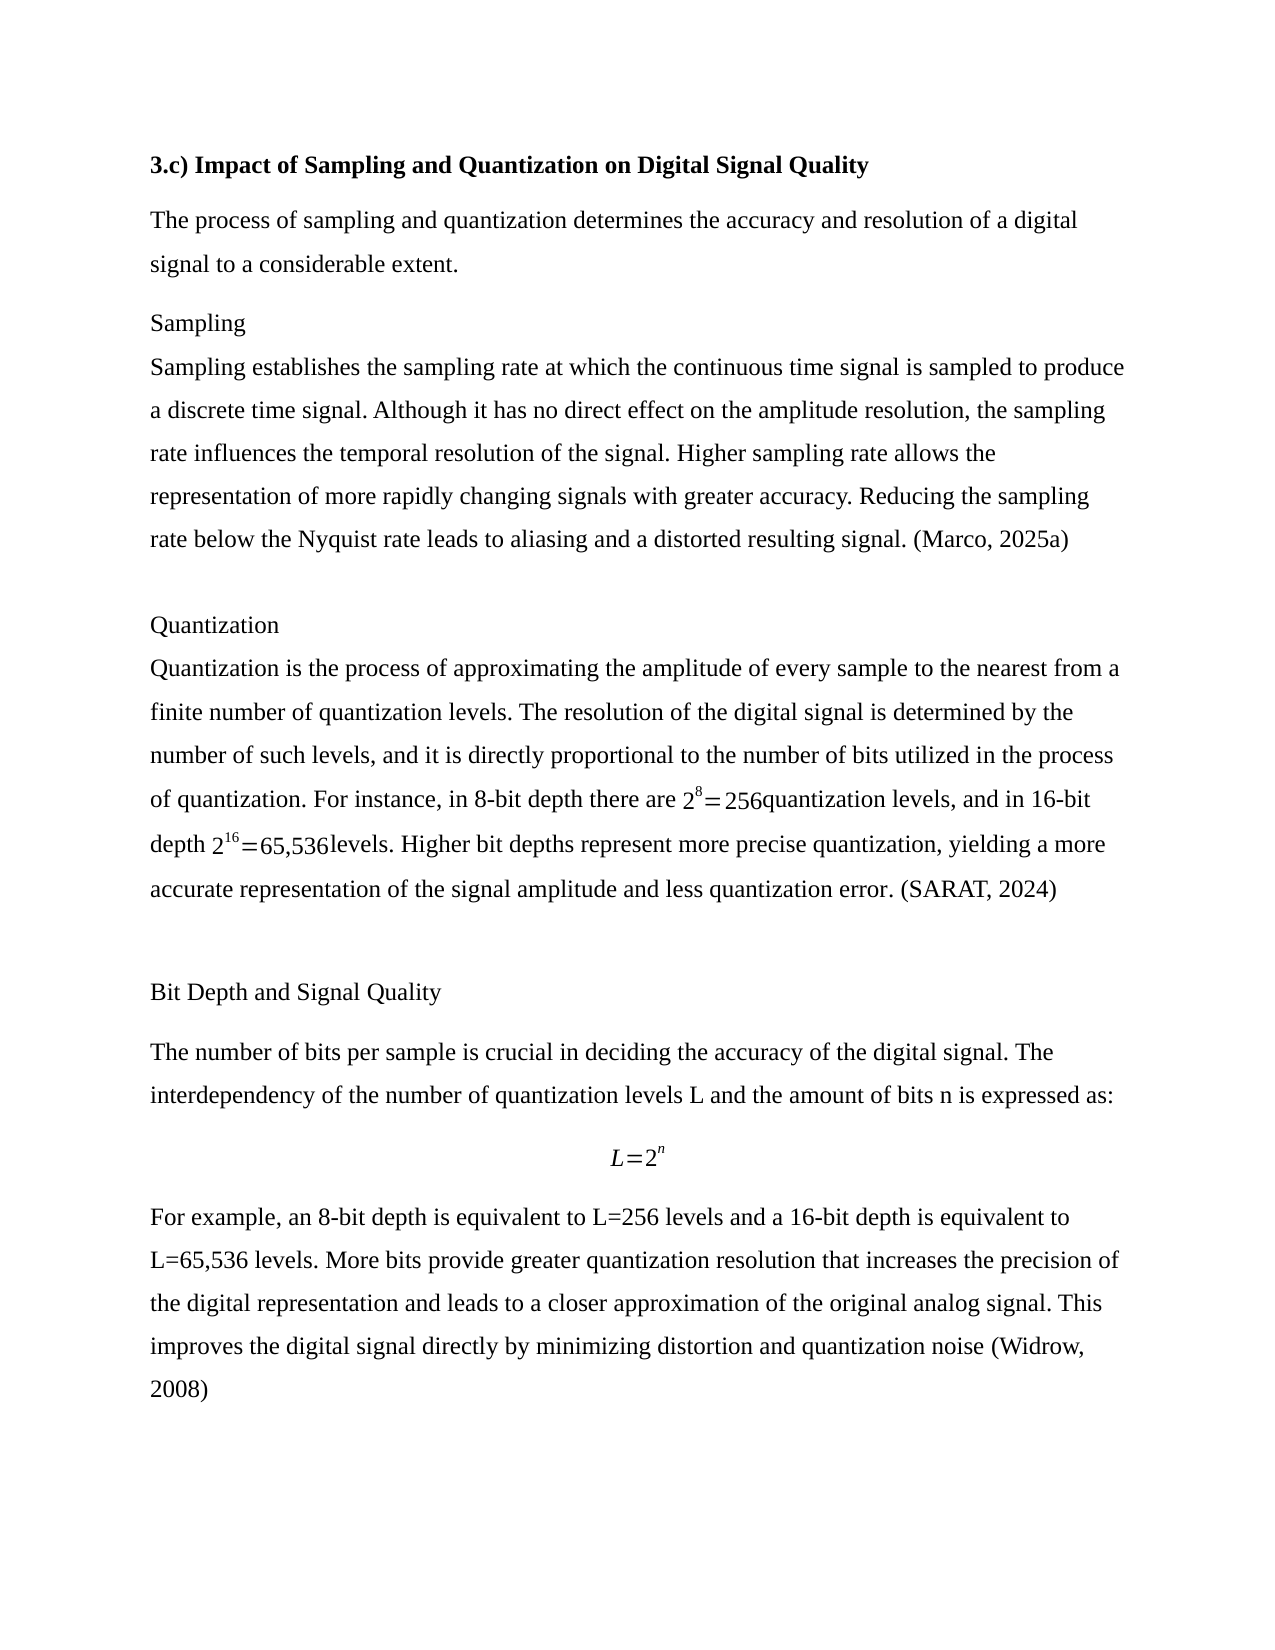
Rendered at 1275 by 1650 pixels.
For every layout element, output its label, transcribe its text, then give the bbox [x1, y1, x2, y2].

subtitle 3.c) Impact of Sampling and Quantization on Digital Signal Quality [150, 150, 1125, 179]
list Quantization is the process of approximating the amplitude of every sample to the nearest from a finite number of quantization levels. The resolution of the digital signal is determined by the number of such levels, and it is directly proportional to the number of bits utilized in the process of quantization. For instance, in 8-bit depth there are quantization levels, and in 16-bit depth levels. Higher bit depths represent more precise quantization, yielding a more accurate representation of the signal amplitude and less quantization error. (SARAT, 2024) [150, 653, 1125, 903]
list Sampling establishes the sampling rate at which the continuous time signal is sampled to produce a discrete time signal. Although it has no direct effect on the amplitude resolution, the sampling rate influences the temporal resolution of the signal. Higher sampling rate allows the representation of more rapidly changing signals with greater accuracy. Reducing the sampling rate below the Nyquist rate leads to aliasing and a distorted resulting signal. (Marco, 2025a) [150, 352, 1125, 553]
text Bit Depth and Signal Quality [150, 977, 1125, 1006]
text The process of sampling and quantization determines the accuracy and resolution of a digital signal to a considerable extent. [150, 206, 1125, 277]
list Quantization [150, 610, 1125, 639]
text For example, an 8-bit depth is equivalent to L=256 levels and a 16-bit depth is equivalent to L=65,536 levels. More bits provide greater quantization resolution that increases the precision of the digital representation and leads to a closer approximation of the original analog signal. This improves the digital signal directly by minimizing distortion and quantization noise (Widrow, 2008) [150, 1202, 1125, 1403]
text The number of bits per sample is crucial in deciding the accuracy of the digital signal. The interdependency of the number of quantization levels L and the amount of bits n is expressed as: [150, 1037, 1125, 1108]
list Sampling [150, 308, 1125, 337]
